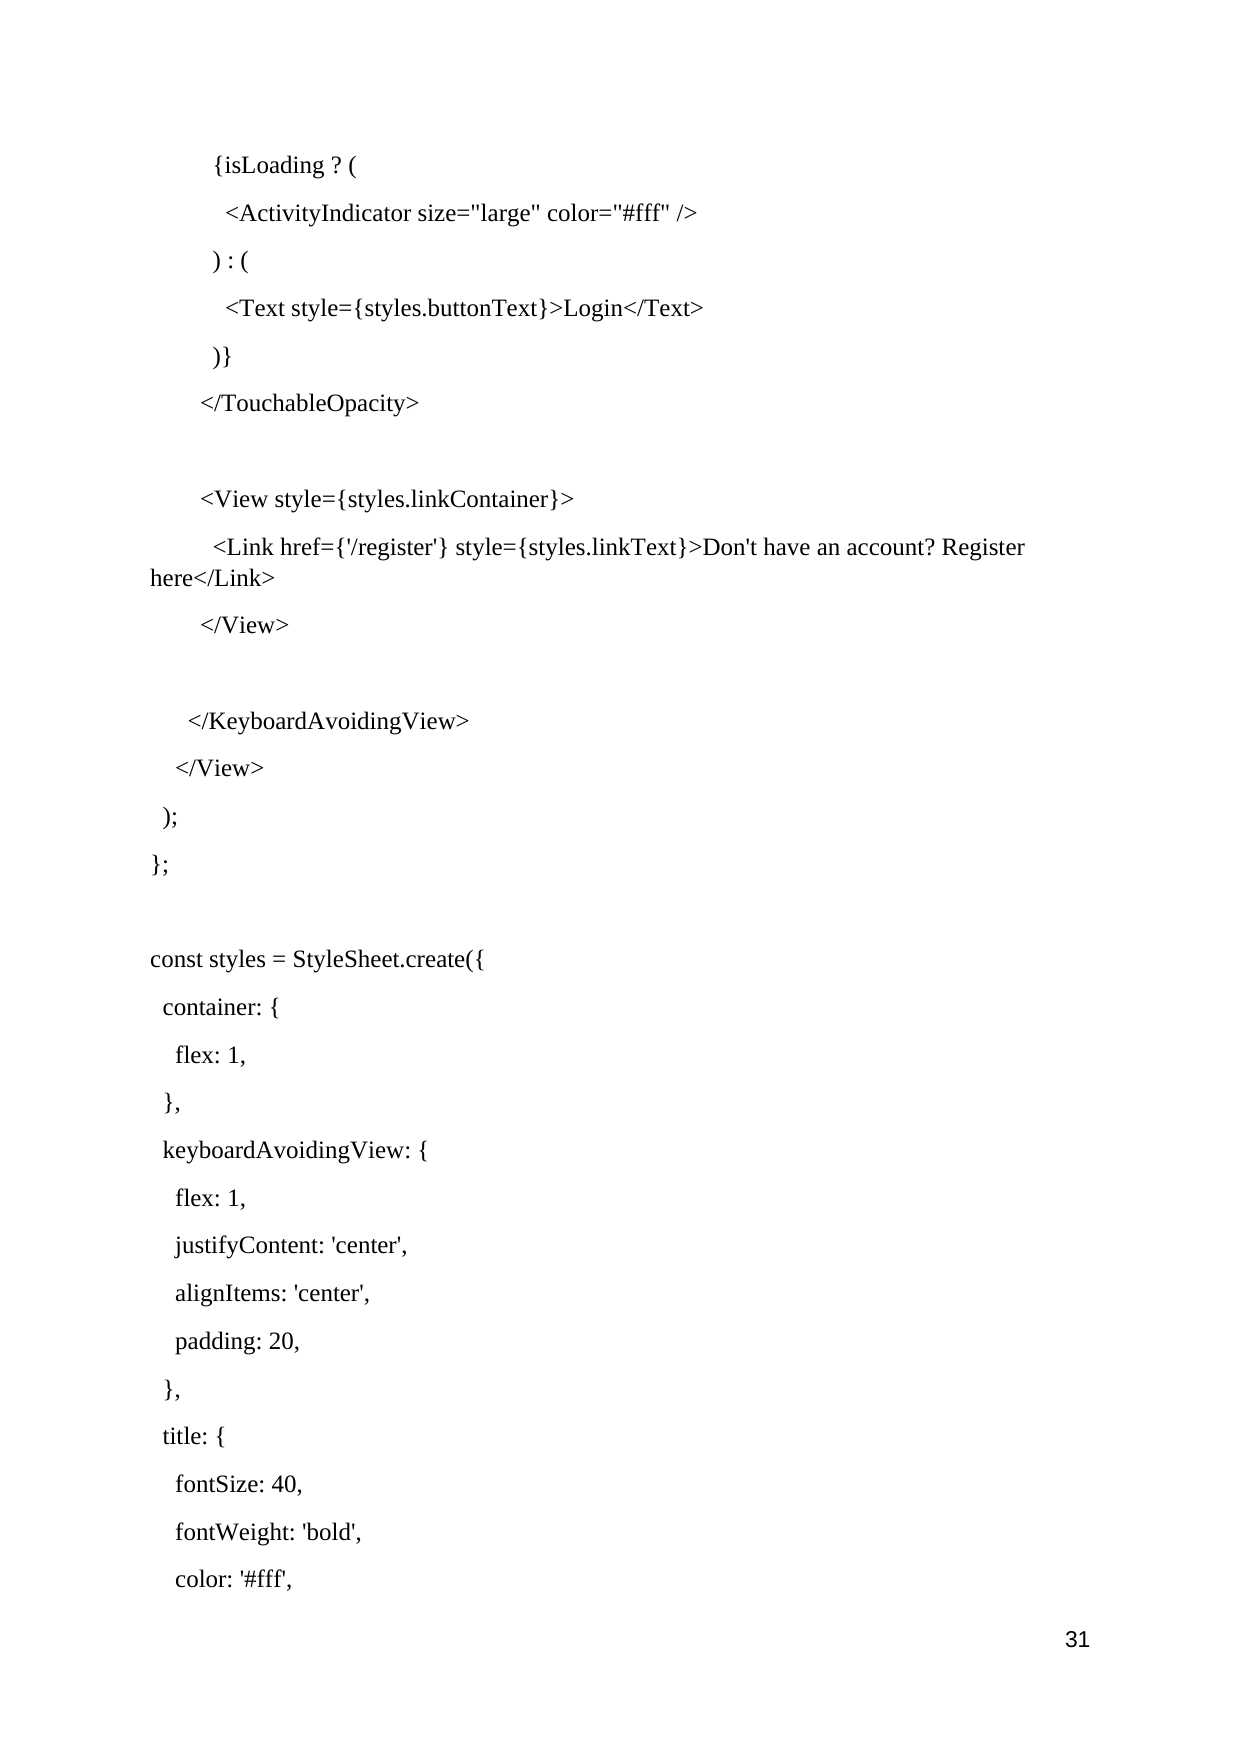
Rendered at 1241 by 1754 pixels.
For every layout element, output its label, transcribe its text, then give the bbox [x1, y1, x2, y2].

text fontSize: 40, [150, 1469, 1090, 1498]
text container: { [150, 992, 1090, 1021]
text justifyContent: 'center', [150, 1231, 1090, 1259]
text fontWeight: 'bold', [150, 1517, 1090, 1546]
text <Link href={'/register'} style={styles.linkText}>Don't have an account? Register here</Link> [150, 532, 1090, 591]
text keyboardAvoidingView: { [150, 1135, 1090, 1164]
text alignItems: 'center', [150, 1278, 1090, 1307]
text title: { [150, 1421, 1090, 1450]
text </View> [150, 753, 1090, 782]
text flex: 1, [150, 1040, 1090, 1068]
text <ActivityIndicator size="large" color="#fff" /> [150, 198, 1090, 226]
text {isLoading ? ( [150, 150, 1090, 179]
text )} [150, 341, 1090, 369]
text ) : ( [150, 245, 1090, 274]
text flex: 1, [150, 1183, 1090, 1212]
text color: '#fff', [150, 1564, 1090, 1593]
text }, [150, 1374, 1090, 1402]
text const styles = StyleSheet.create({ [150, 944, 1090, 973]
text <View style={styles.linkContainer}> [150, 484, 1090, 513]
text </TouchableOpacity> [150, 388, 1090, 417]
text padding: 20, [150, 1326, 1090, 1355]
text <Text style={styles.buttonText}>Login</Text> [150, 293, 1090, 322]
text ); [150, 801, 1090, 830]
text </KeyboardAvoidingView> [150, 706, 1090, 734]
text </View> [150, 610, 1090, 639]
text }; [150, 849, 1090, 878]
text }, [150, 1087, 1090, 1116]
